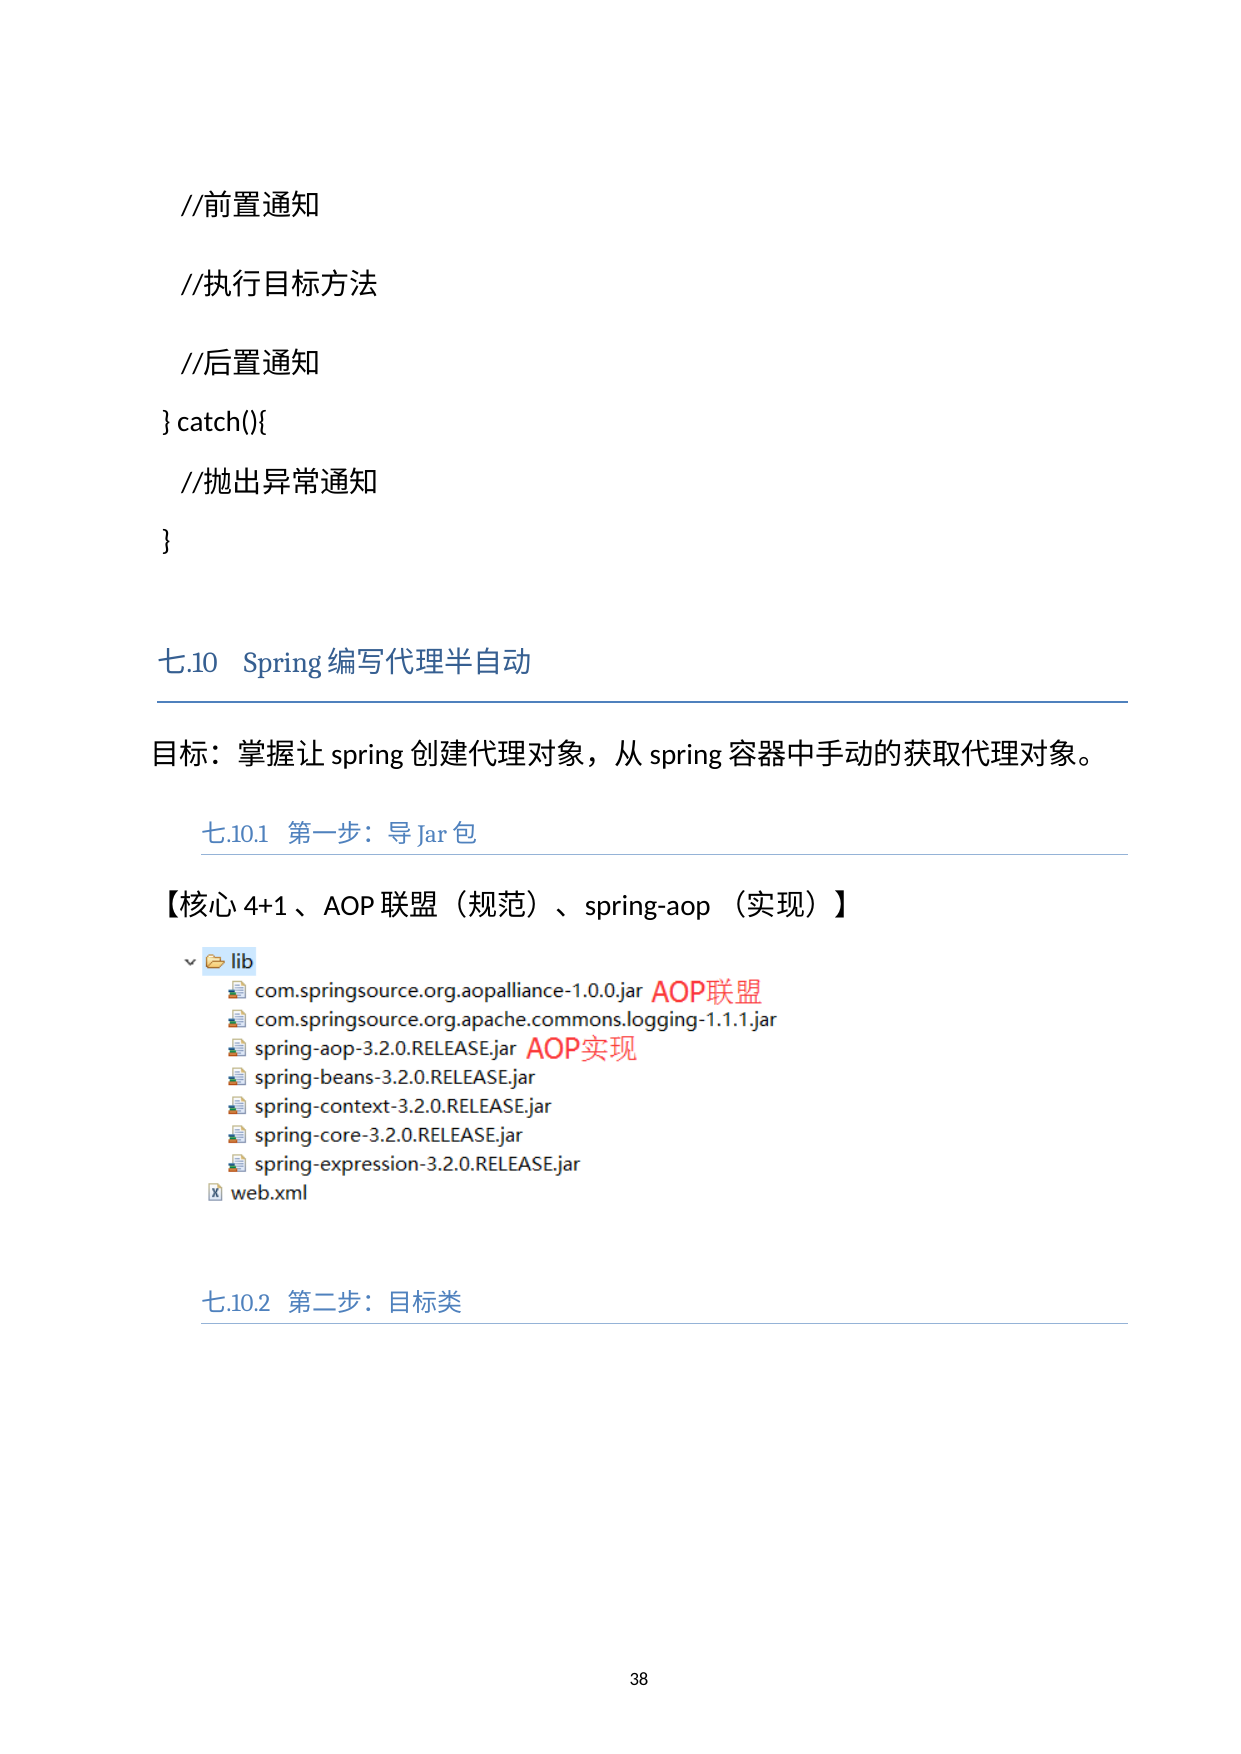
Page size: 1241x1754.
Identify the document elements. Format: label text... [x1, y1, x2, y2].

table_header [113, 163, 1000, 559]
subtitle 第二步：目标类 [201, 1281, 1128, 1323]
table_header [113, 943, 1000, 1220]
text 目标：掌握让spring 创建代理对象，从spring容器中手动的获取代理对象。 [112, 712, 1128, 791]
picture [161, 947, 887, 1216]
subtitle Spring编写代理半自动 [157, 620, 1128, 701]
subtitle 第一步：导Jar包 [201, 812, 1128, 854]
text 【核心4+1 、AOP联盟（规范）、spring-aop （实现）】 [112, 863, 1128, 943]
